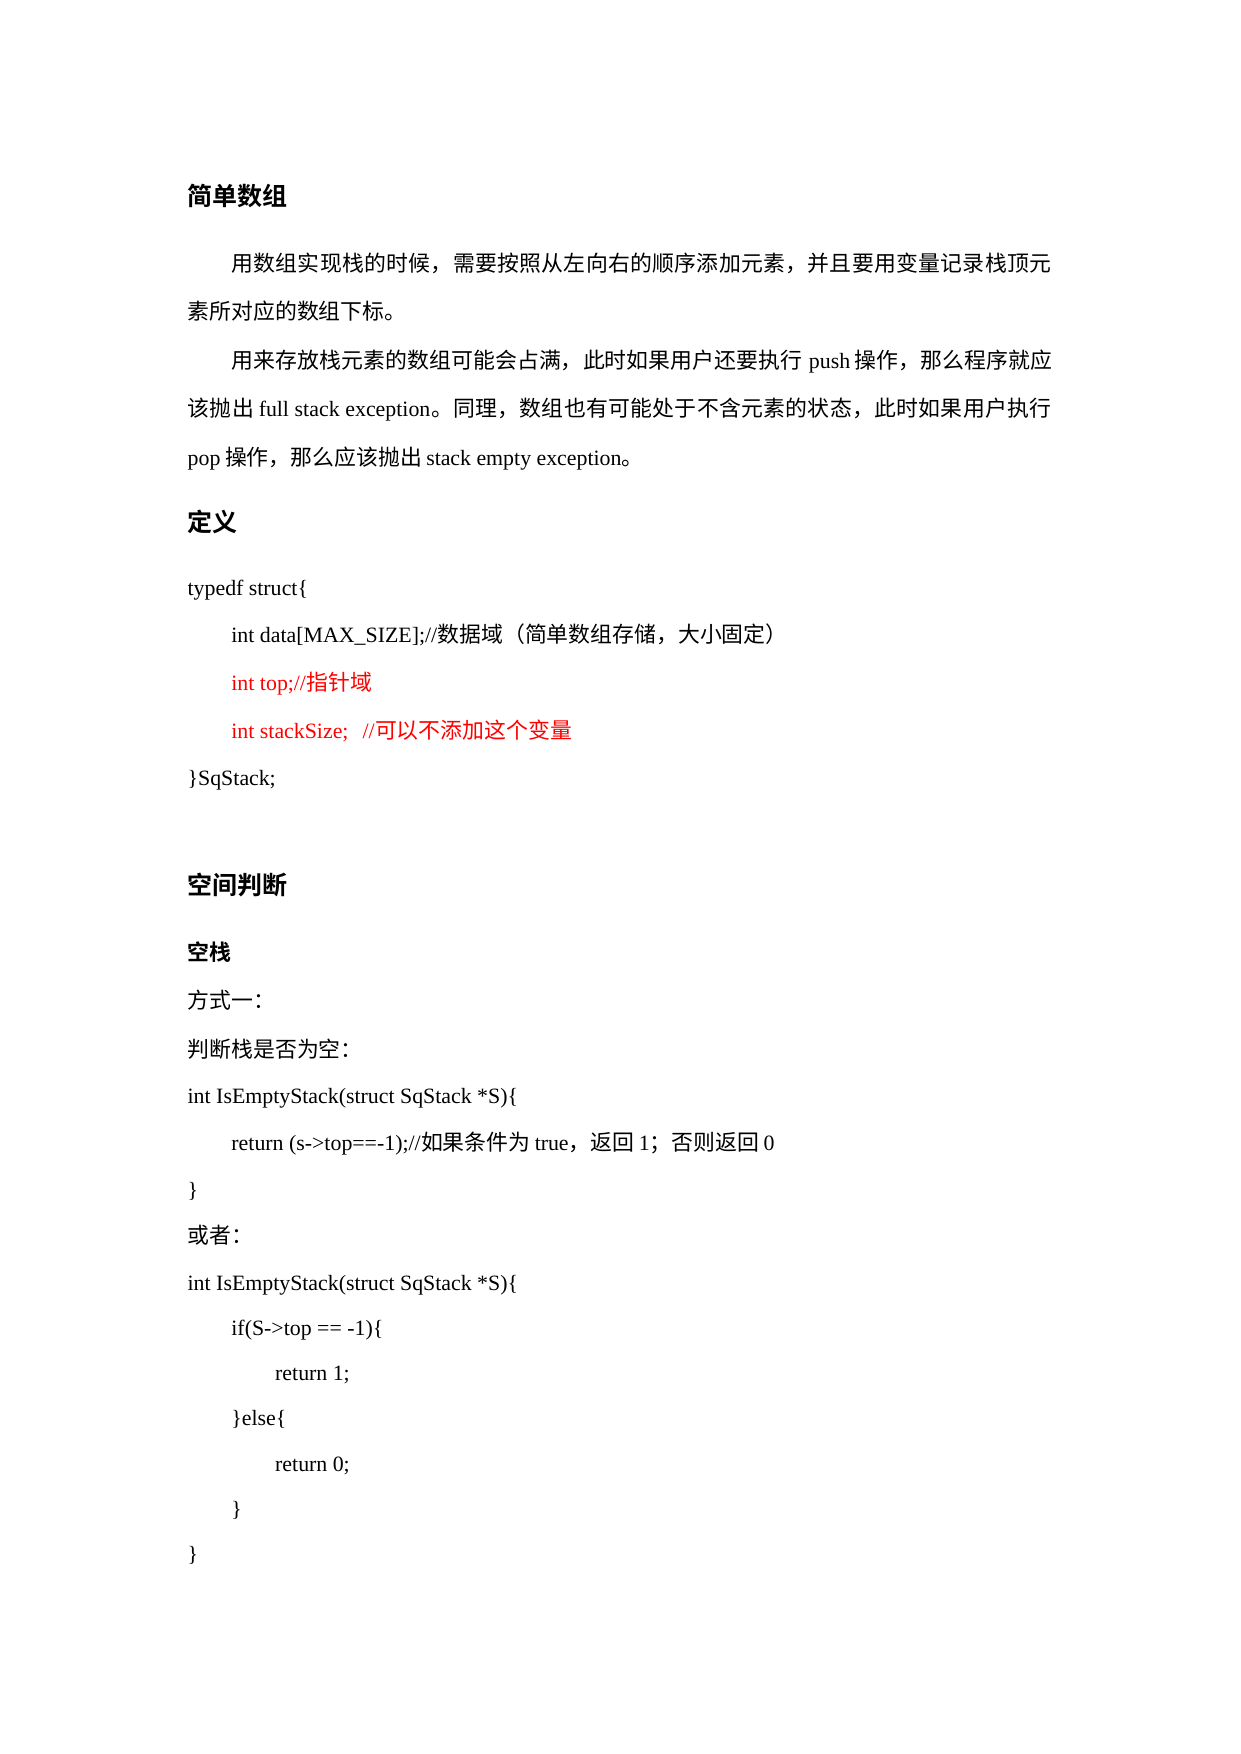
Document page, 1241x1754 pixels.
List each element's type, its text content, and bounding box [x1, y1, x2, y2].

text } [187, 1173, 1053, 1206]
text 用数组实现栈的时候，需要按照从左向右的顺序添加元素，并且要用变量记录栈顶元素所对应的数组下标。 [187, 245, 1053, 326]
subtitle 空间判断 [187, 851, 1053, 916]
text int stackSize; //可以不添加这个变量 [187, 713, 1053, 745]
text if(S->top == -1){ [187, 1312, 1053, 1344]
text int top;//指针域 [187, 664, 1053, 697]
text }else{ [187, 1402, 1053, 1434]
subtitle 空栈 [187, 934, 1053, 967]
text typedf struct{ [187, 571, 1053, 604]
subtitle 定义 [187, 488, 1053, 553]
text 判断栈是否为空： [187, 1031, 1053, 1064]
text return 1; [187, 1357, 1053, 1389]
text int IsEmptyStack(struct SqStack *S){ [187, 1079, 1053, 1112]
text int IsEmptyStack(struct SqStack *S){ [187, 1266, 1053, 1299]
text } [187, 1537, 1053, 1569]
subtitle 简单数组 [187, 162, 1053, 227]
text 用来存放栈元素的数组可能会占满，此时如果用户还要执行push操作，那么程序就应该抛出full stack exception。同理，数组也有可能处于不含元素的状态，此时如果用户执行pop操作，那么应该抛出stack empty exception。 [187, 342, 1053, 472]
text }SqStack; [187, 761, 1053, 794]
text return (s->top==-1);//如果条件为true，返回1；否则返回0 [187, 1125, 1053, 1157]
text int data[MAX_SIZE];//数据域（简单数组存储，大小固定） [187, 616, 1053, 649]
text return 0; [187, 1447, 1053, 1479]
text } [187, 1492, 1053, 1524]
text 方式一： [187, 983, 1053, 1015]
text 或者： [187, 1218, 1053, 1251]
